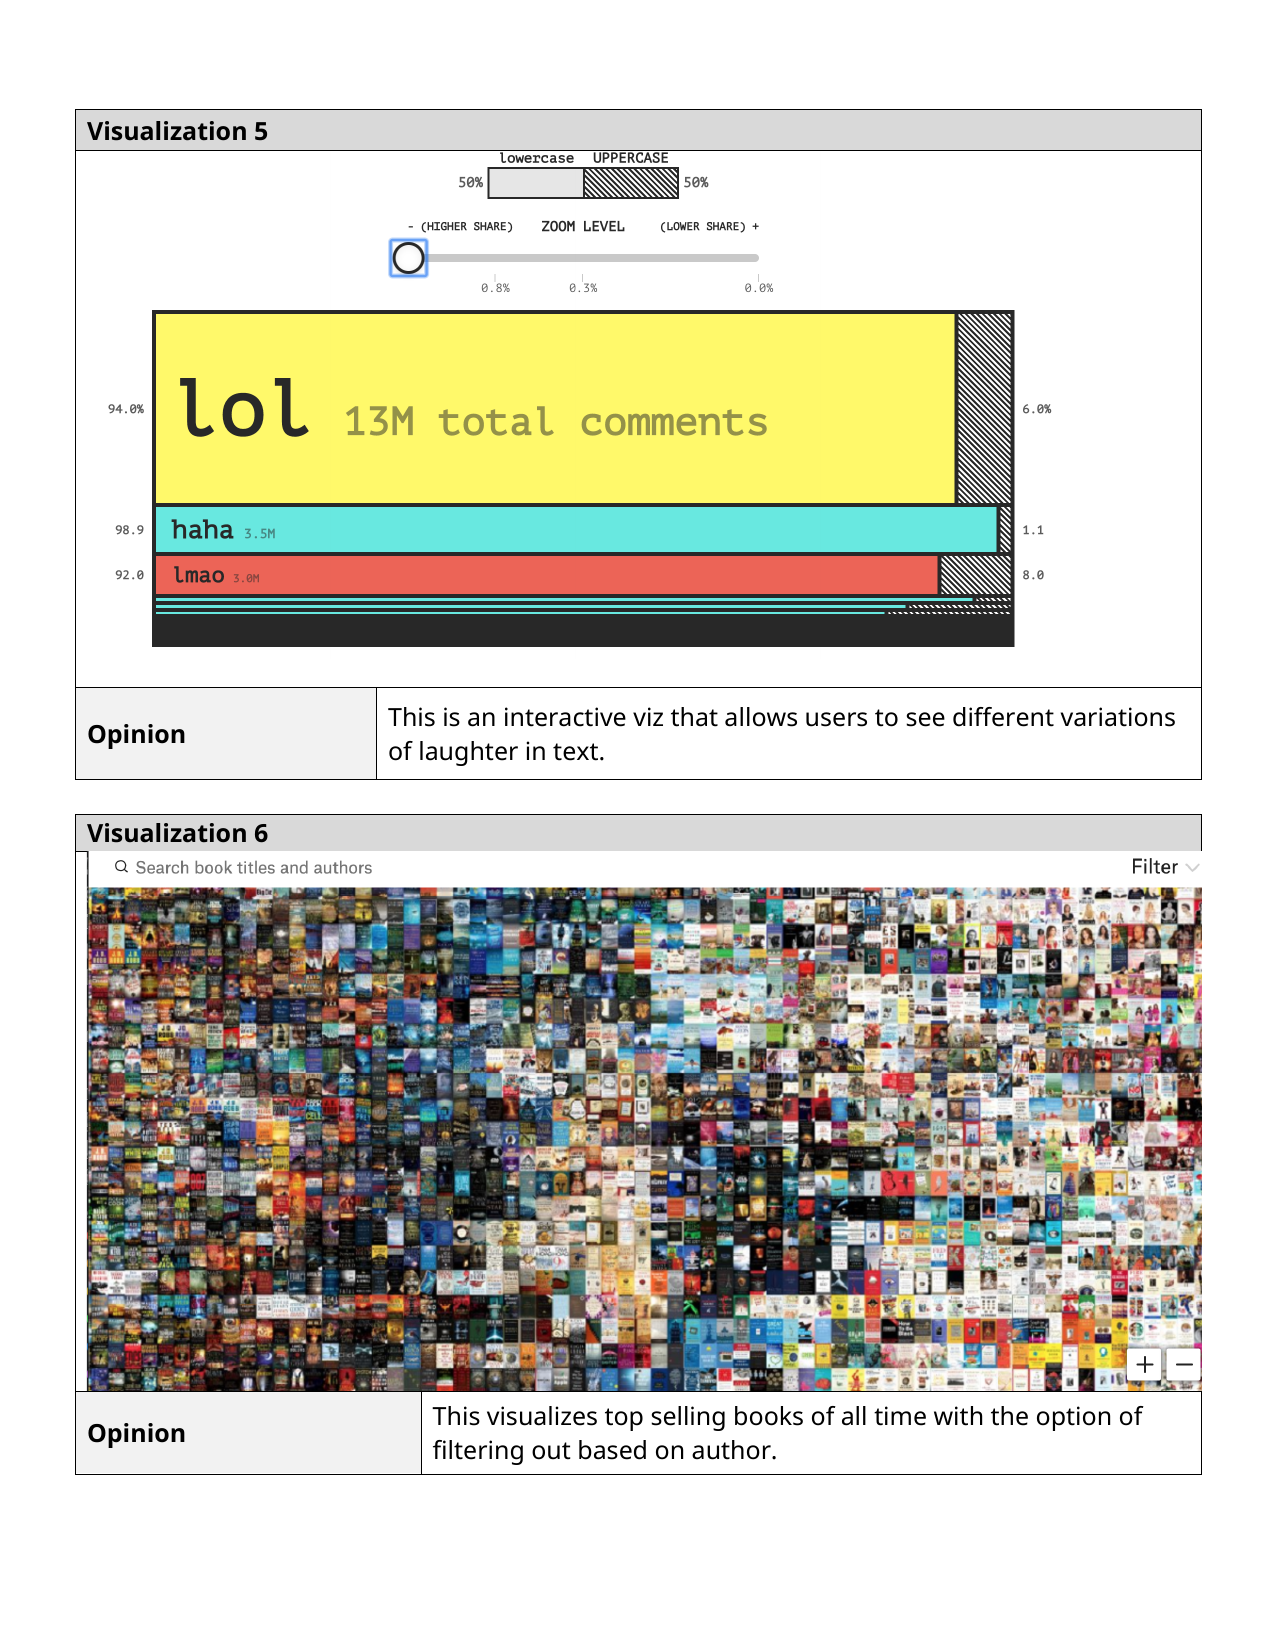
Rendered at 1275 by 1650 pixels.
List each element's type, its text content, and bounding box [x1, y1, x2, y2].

table_cell Opinion [76, 1392, 421, 1473]
table_header Visualization 6 [76, 815, 1201, 851]
table_cell This visualizes top selling books of all time with the option of filtering out based on author. [422, 1392, 1201, 1473]
table_cell This is an interactive viz that allows users to see different variations of laughter in text. [377, 688, 1201, 779]
table_cell Opinion [76, 688, 376, 779]
table_header Visualization 5 [76, 110, 1201, 150]
table_cell [76, 151, 1201, 687]
picture [86, 851, 1202, 1391]
picture [86, 151, 1065, 659]
table_cell [76, 852, 86, 1391]
